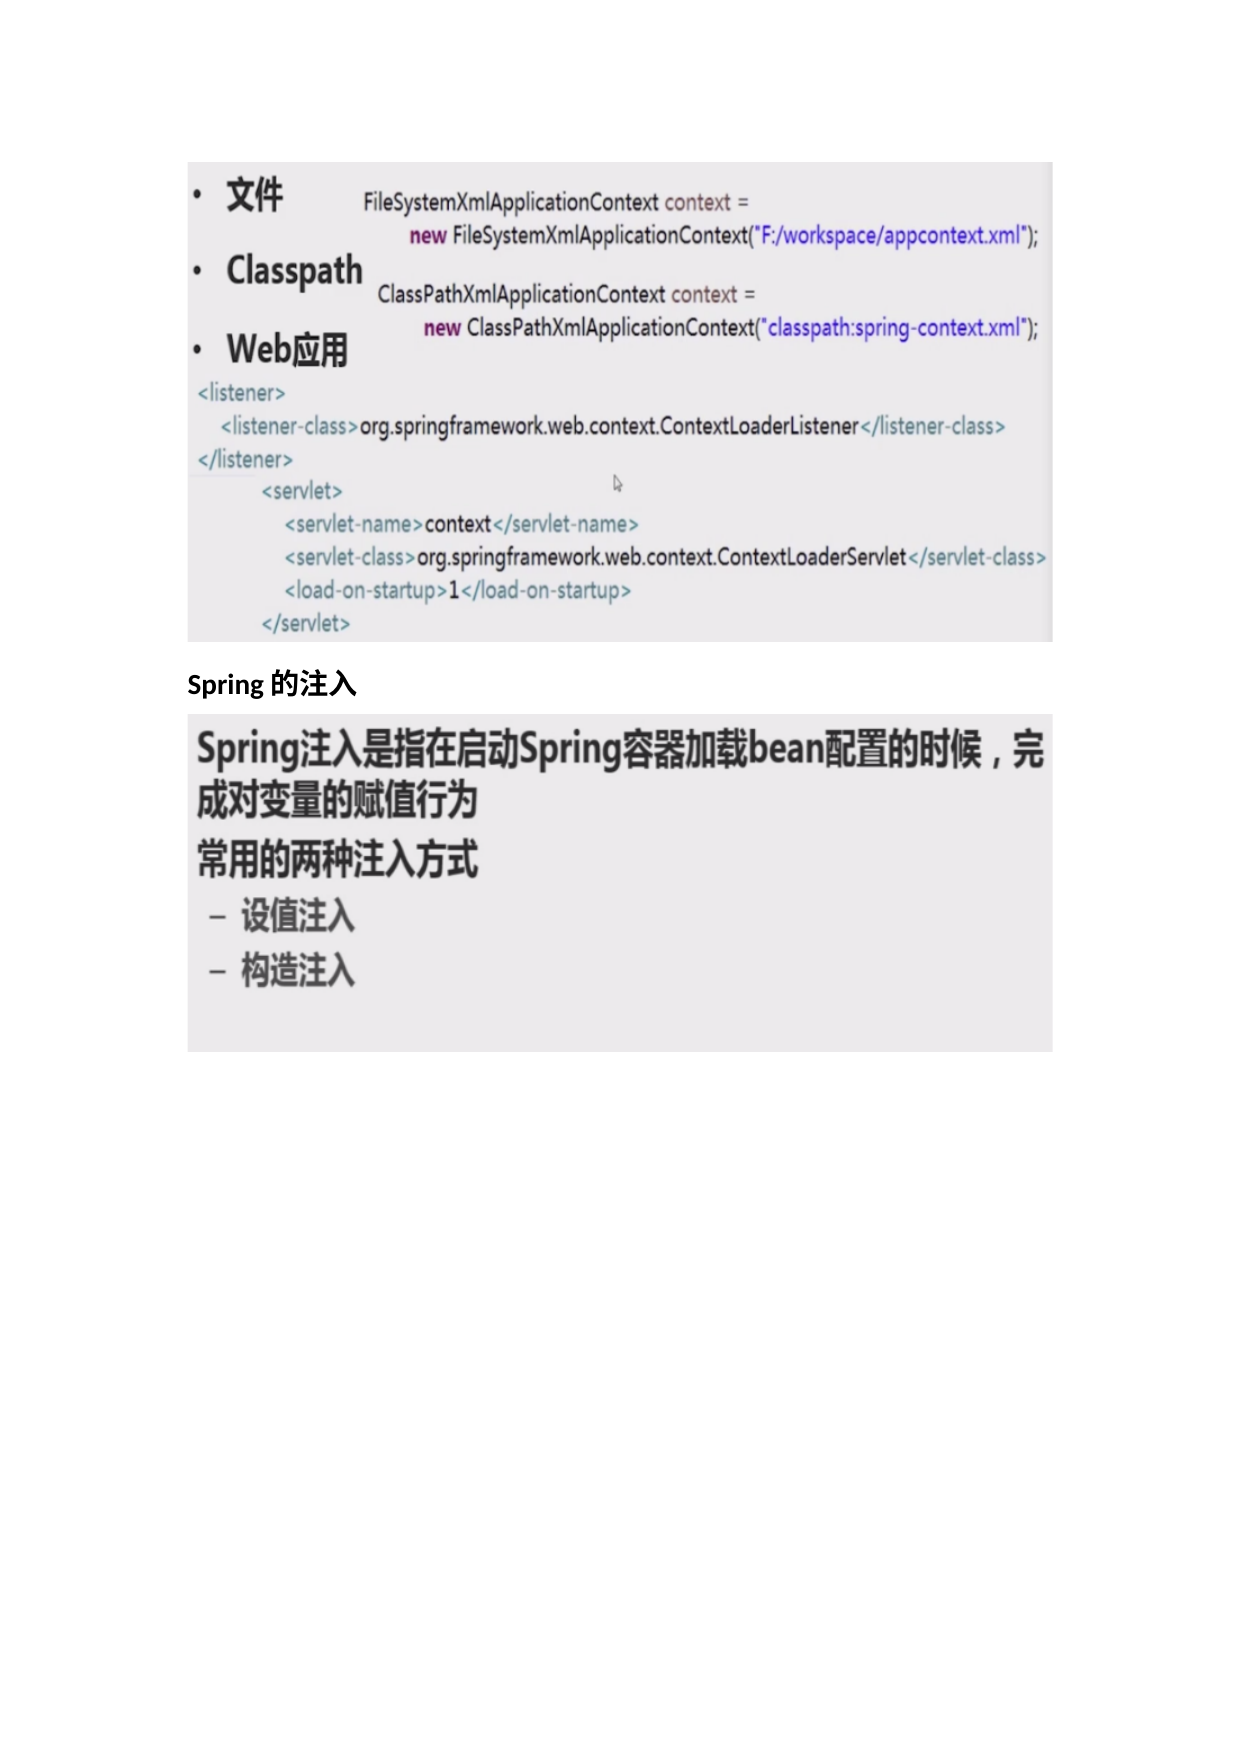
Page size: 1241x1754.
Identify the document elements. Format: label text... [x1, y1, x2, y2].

picture [187, 162, 1053, 642]
picture [187, 714, 1053, 1052]
subtitle Spring的注入 [187, 649, 1053, 714]
